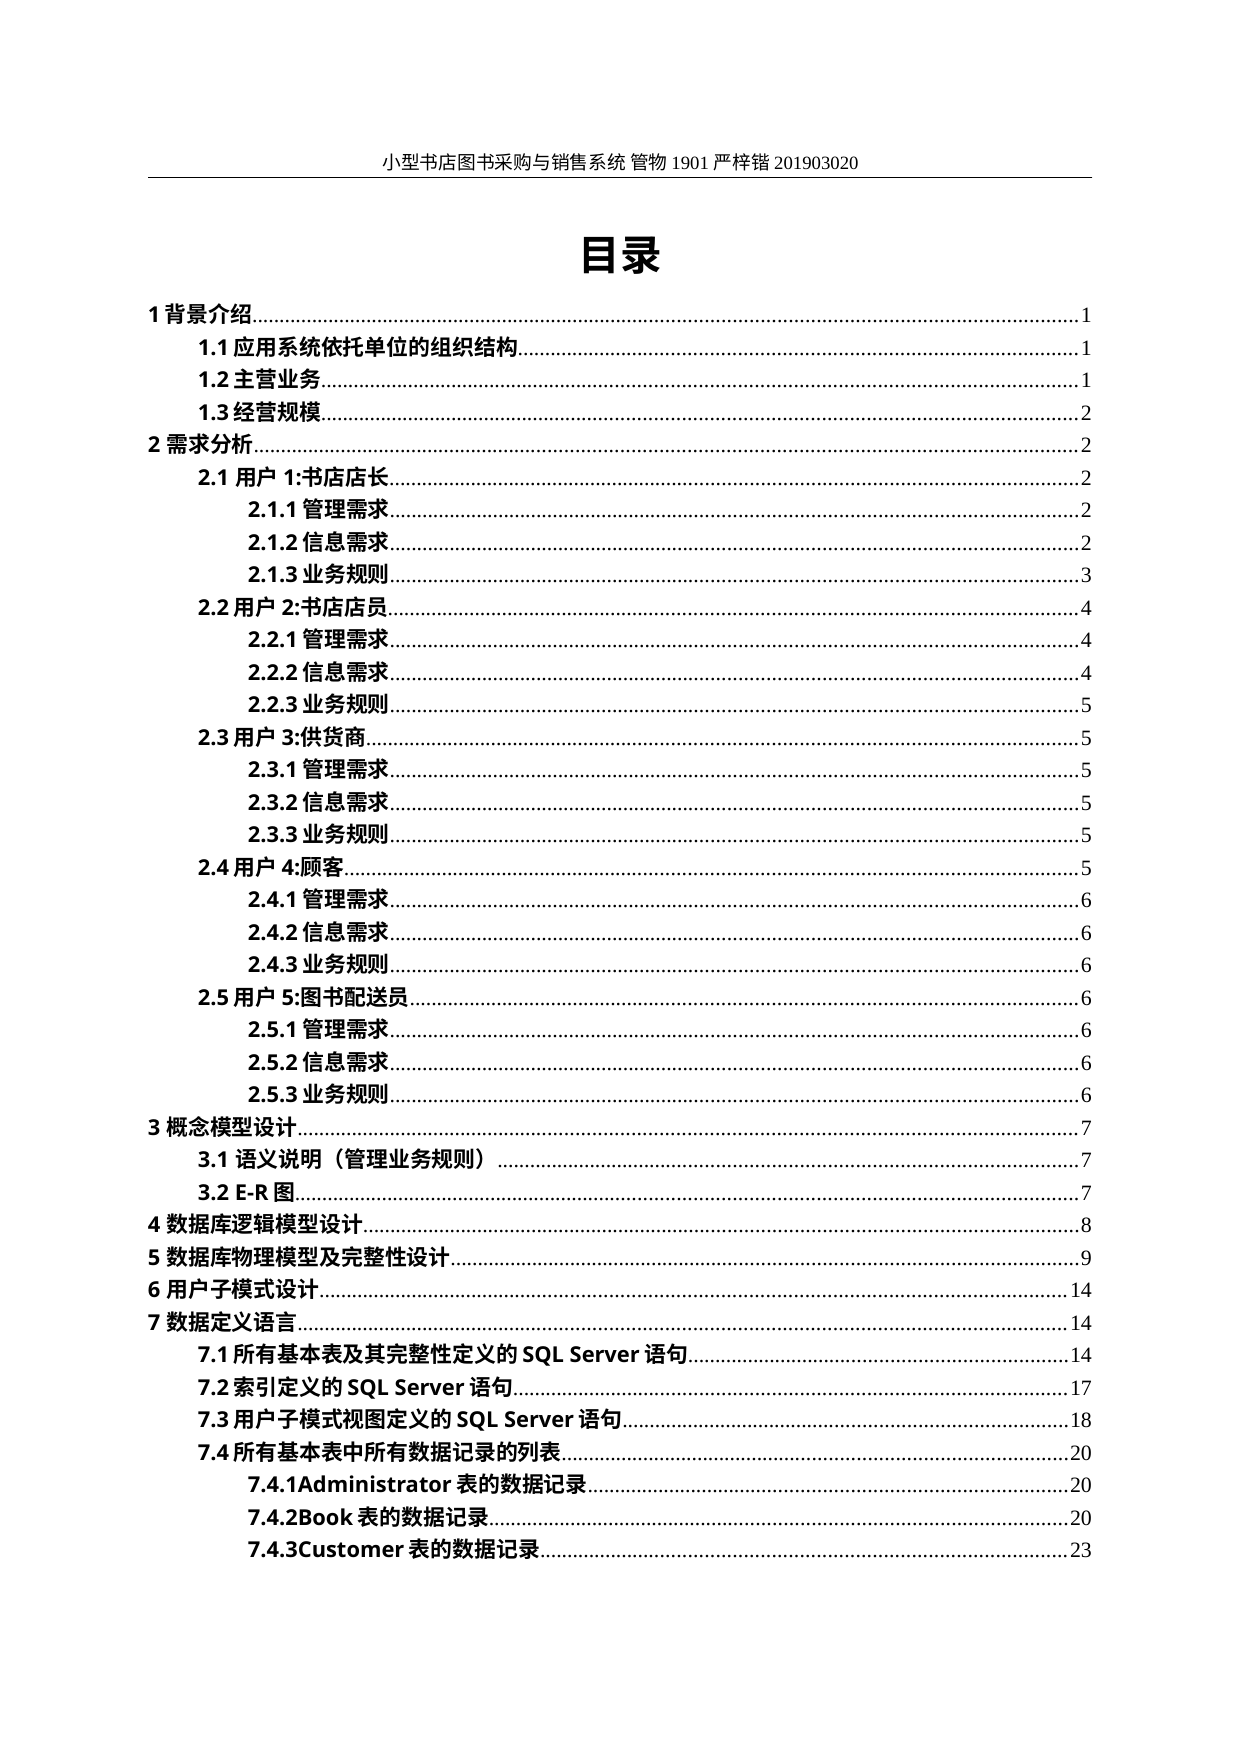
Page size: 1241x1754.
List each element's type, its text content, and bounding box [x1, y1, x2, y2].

text 2.5.1管理需求 6 [248, 1012, 1092, 1044]
text 7.3用户子模式视图定义的SQL Server语句 18 [198, 1402, 1092, 1434]
text 7.4.3Customer表的数据记录 23 [248, 1532, 1092, 1564]
text 目录 [148, 222, 1092, 282]
text 3 概念模型设计 7 [148, 1109, 1092, 1142]
text 4 数据库逻辑模型设计 8 [148, 1207, 1092, 1239]
text 2.2.1管理需求 4 [248, 622, 1092, 654]
text 1.2主营业务 1 [198, 362, 1092, 394]
text 2.1.2信息需求 2 [248, 524, 1092, 557]
text 7.4.1Administrator表的数据记录 20 [248, 1467, 1092, 1499]
text 1.1应用系统依托单位的组织结构 1 [198, 329, 1092, 362]
text 2.3.2信息需求 5 [248, 784, 1092, 817]
text 2.4.2信息需求 6 [248, 914, 1092, 947]
text 2.4.1管理需求 6 [248, 882, 1092, 914]
text 1背景介绍 1 [148, 297, 1092, 329]
text 2.1 用户1:书店店长 2 [198, 459, 1092, 492]
text 7.2索引定义的SQL Server语句 17 [198, 1369, 1092, 1402]
text 2.3用户3:供货商 5 [198, 719, 1092, 752]
text 2.2.3业务规则 5 [248, 687, 1092, 719]
text 2.2.2信息需求 4 [248, 654, 1092, 687]
text 1.3经营规模 2 [198, 394, 1092, 427]
text 2.1.1管理需求 2 [248, 492, 1092, 524]
text 7.4.2Book表的数据记录 20 [248, 1499, 1092, 1532]
text 3.1 语义说明（管理业务规则） 7 [198, 1142, 1092, 1174]
text 2.3.3业务规则 5 [248, 817, 1092, 849]
text 2.5.2信息需求 6 [248, 1044, 1092, 1077]
text 2.4用户4:顾客 5 [198, 849, 1092, 882]
text 2.2用户2:书店店员 4 [198, 589, 1092, 622]
text 3.2 E-R图 7 [198, 1174, 1092, 1207]
text 2 需求分析 2 [148, 427, 1092, 459]
text 7 数据定义语言 14 [148, 1304, 1092, 1337]
text 6 用户子模式设计 14 [148, 1272, 1092, 1304]
text 2.4.3业务规则 6 [248, 947, 1092, 979]
text 2.5用户5:图书配送员 6 [198, 979, 1092, 1012]
text 2.3.1管理需求 5 [248, 752, 1092, 784]
text 2.1.3业务规则 3 [248, 557, 1092, 589]
text 5 数据库物理模型及完整性设计 9 [148, 1239, 1092, 1272]
text 7.1所有基本表及其完整性定义的SQL Server语句 14 [198, 1337, 1092, 1369]
text 2.5.3业务规则 6 [248, 1077, 1092, 1109]
text 7.4所有基本表中所有数据记录的列表 20 [198, 1434, 1092, 1467]
